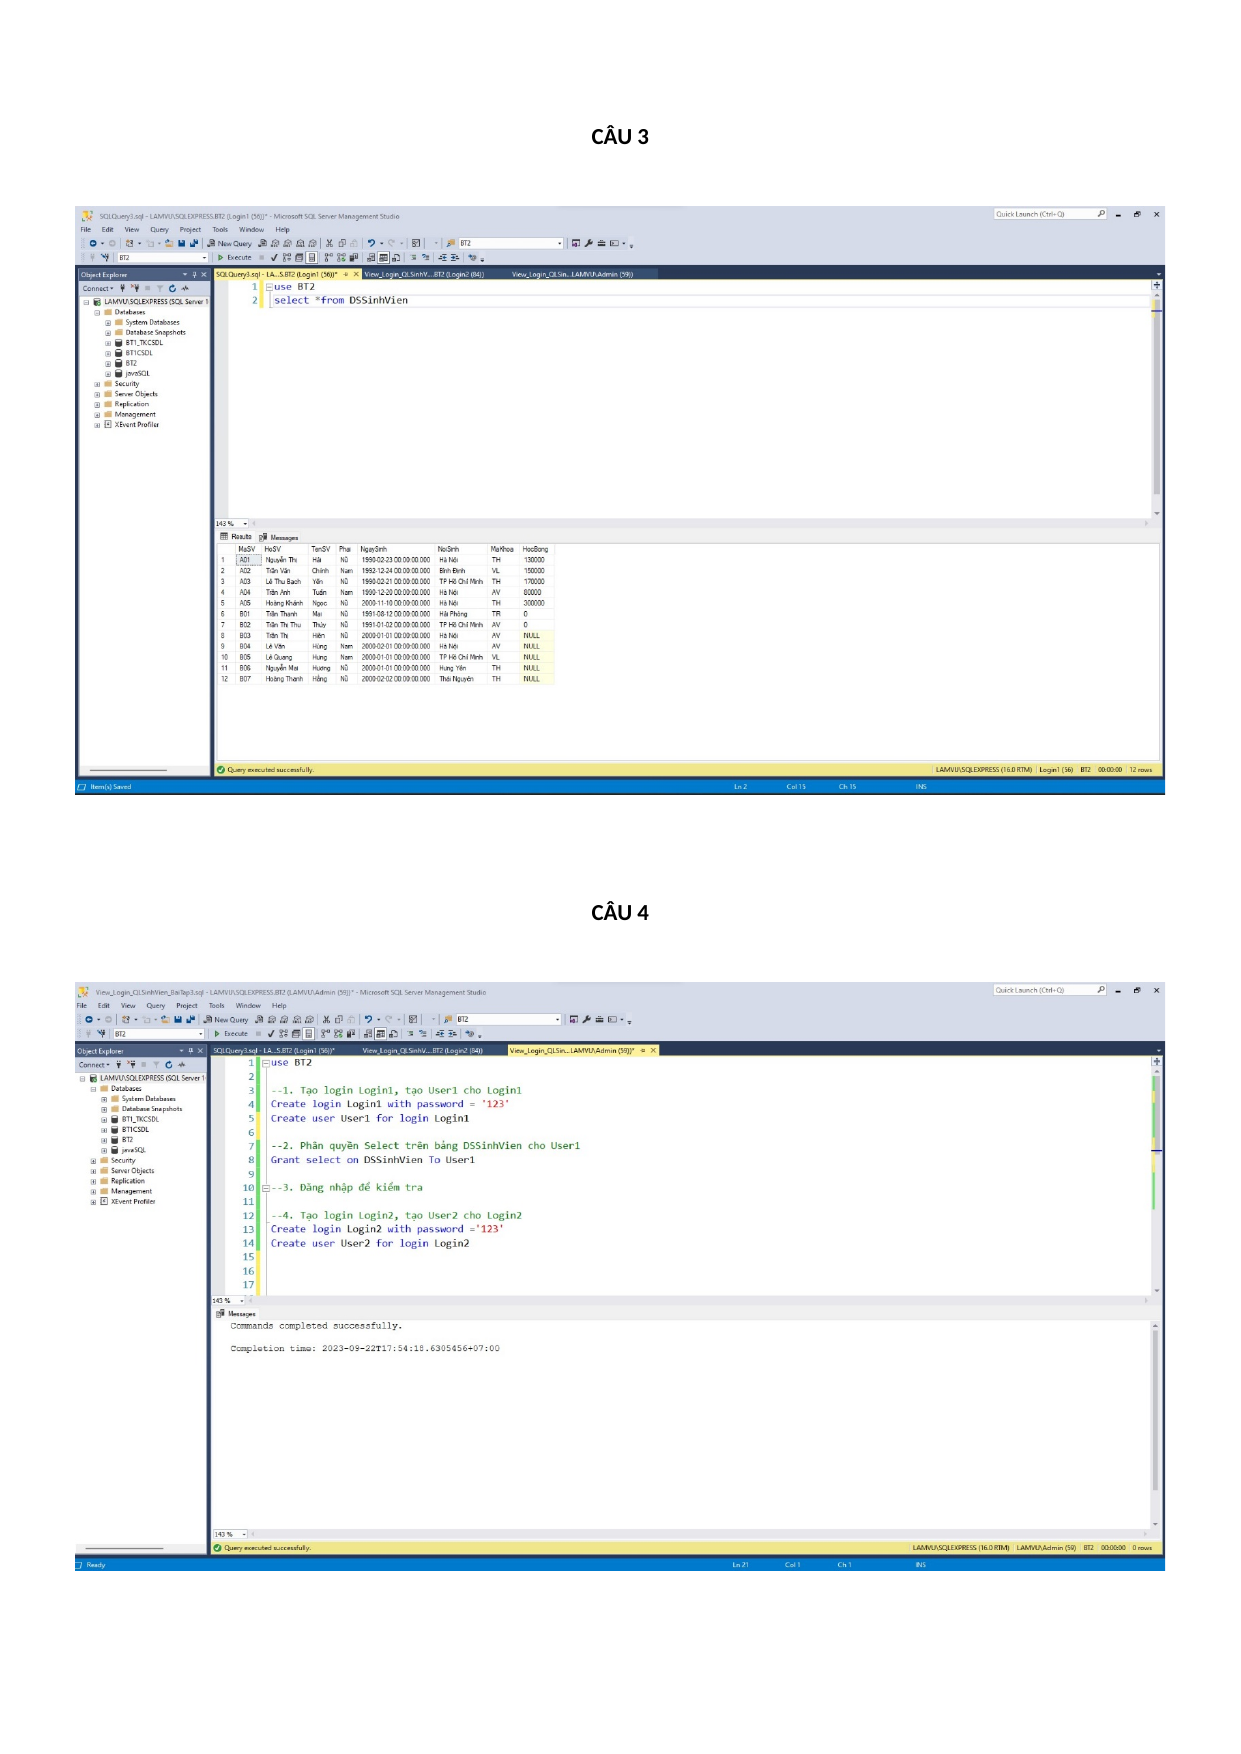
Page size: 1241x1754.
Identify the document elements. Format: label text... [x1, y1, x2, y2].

text CÂU 4 [75, 895, 1165, 926]
picture [75, 206, 1166, 795]
picture [75, 982, 1166, 1571]
text CÂU 3 [75, 119, 1165, 150]
